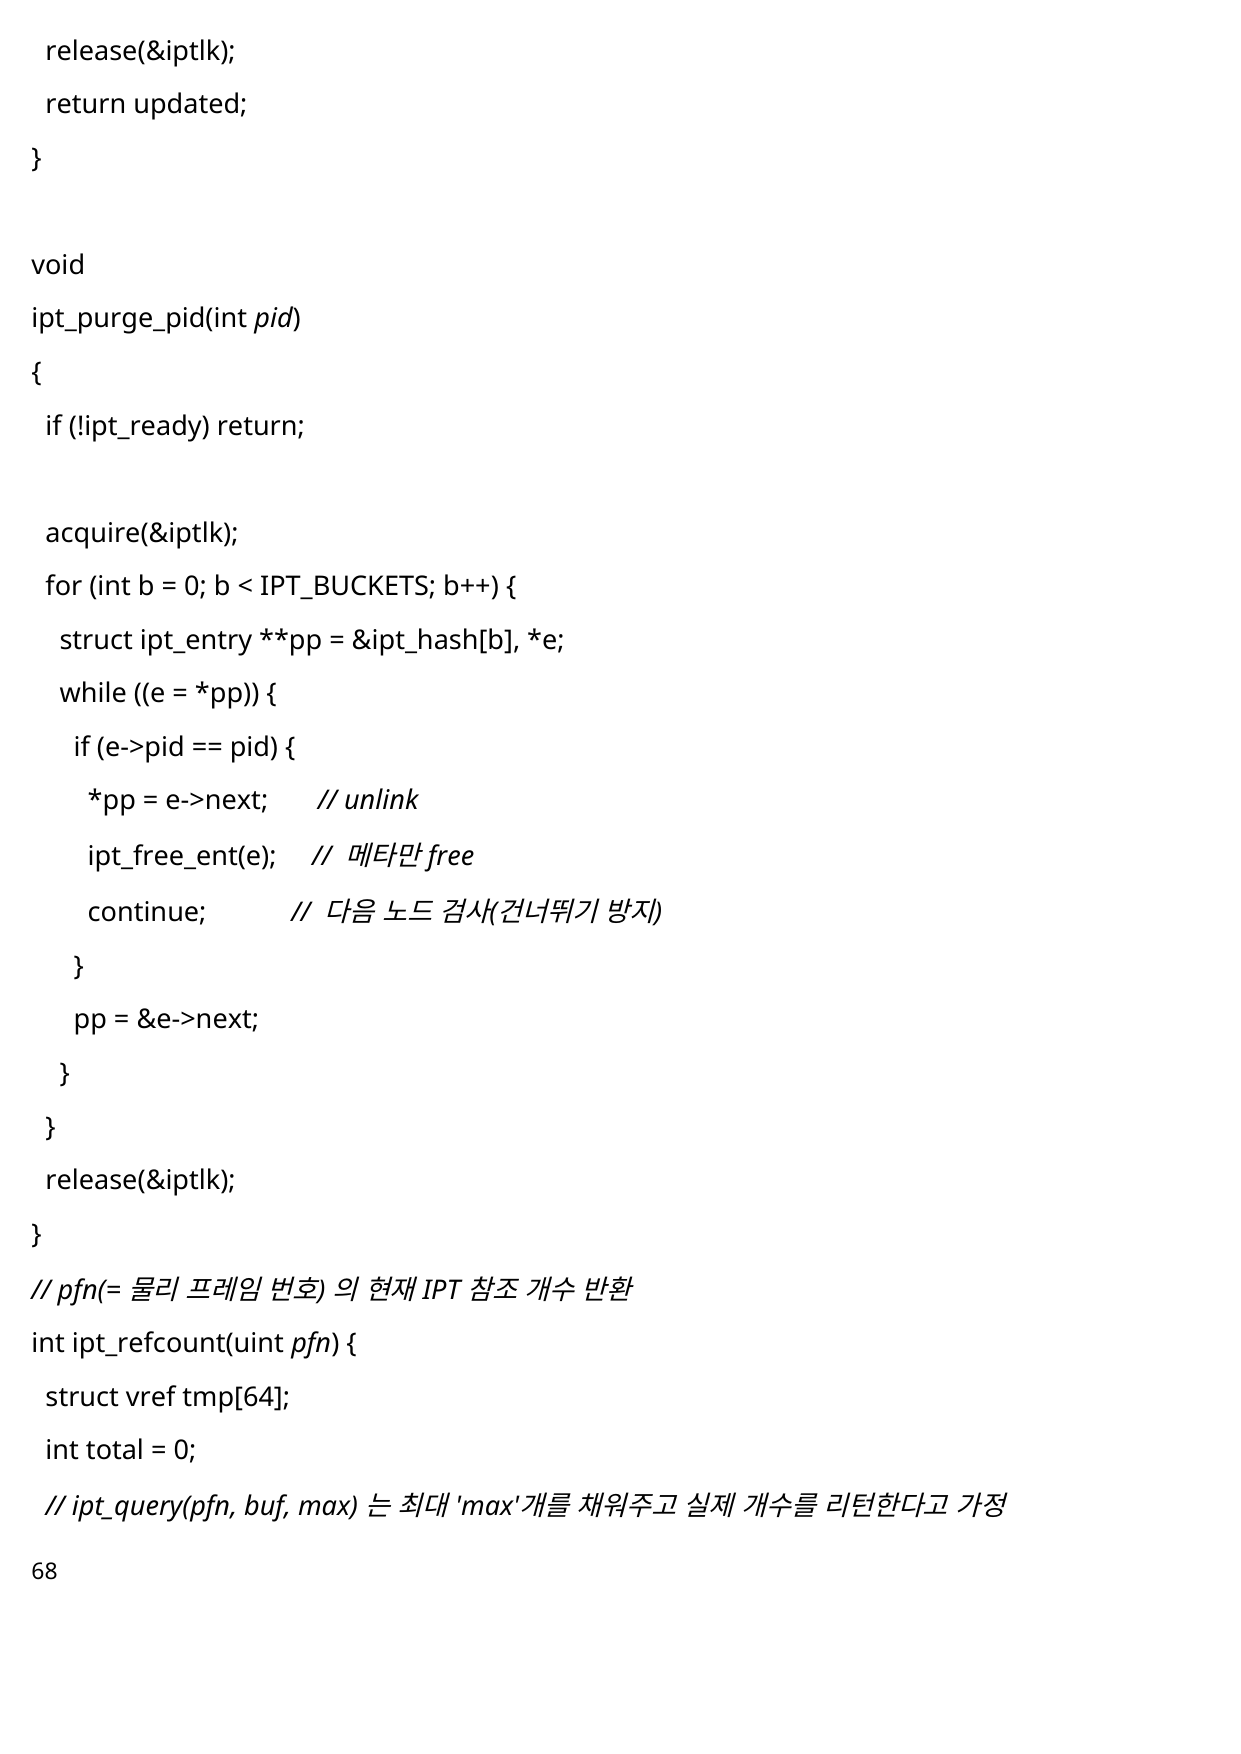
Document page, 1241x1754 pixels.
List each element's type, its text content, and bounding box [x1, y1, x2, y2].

text *pp = e->next; // unlink [31, 781, 1209, 818]
text int ipt_refcount(uint pfn) { [31, 1324, 1209, 1361]
text acquire(&iptlk); [31, 513, 1209, 550]
text pp = &e->next; [31, 1000, 1209, 1037]
text void [31, 245, 1209, 282]
text if (e->pid == pid) { [31, 727, 1209, 764]
text for (int b = 0; b < IPT_BUCKETS; b++) { [31, 567, 1209, 603]
text } [31, 1053, 1209, 1090]
text release(&iptlk); [31, 31, 1209, 68]
text continue; // 다음 노드 검사(건너뛰기 방지) [31, 890, 1209, 930]
text struct vref tmp[64]; [31, 1377, 1209, 1414]
text struct ipt_entry **pp = &ipt_hash[b], *e; [31, 620, 1209, 657]
text ipt_free_ent(e); // 메타만 free [31, 834, 1209, 874]
text int total = 0; [31, 1431, 1209, 1468]
text if (!ipt_ready) return; [31, 406, 1209, 443]
text // ipt_query(pfn, buf, max) 는 최대 'max'개를 채워주고 실제 개수를 리턴한다고 가정 [31, 1484, 1209, 1524]
text return updated; [31, 85, 1209, 122]
text } [31, 138, 1209, 175]
text { [31, 352, 1209, 389]
text } [31, 1214, 1209, 1251]
text while ((e = *pp)) { [31, 674, 1209, 711]
text release(&iptlk); [31, 1161, 1209, 1197]
text ipt_purge_pid(int pid) [31, 299, 1209, 336]
text // pfn(= 물리 프레임 번호) 의 현재 IPT 참조 개수 반환 [31, 1268, 1209, 1307]
text } [31, 1107, 1209, 1144]
text } [31, 946, 1209, 983]
